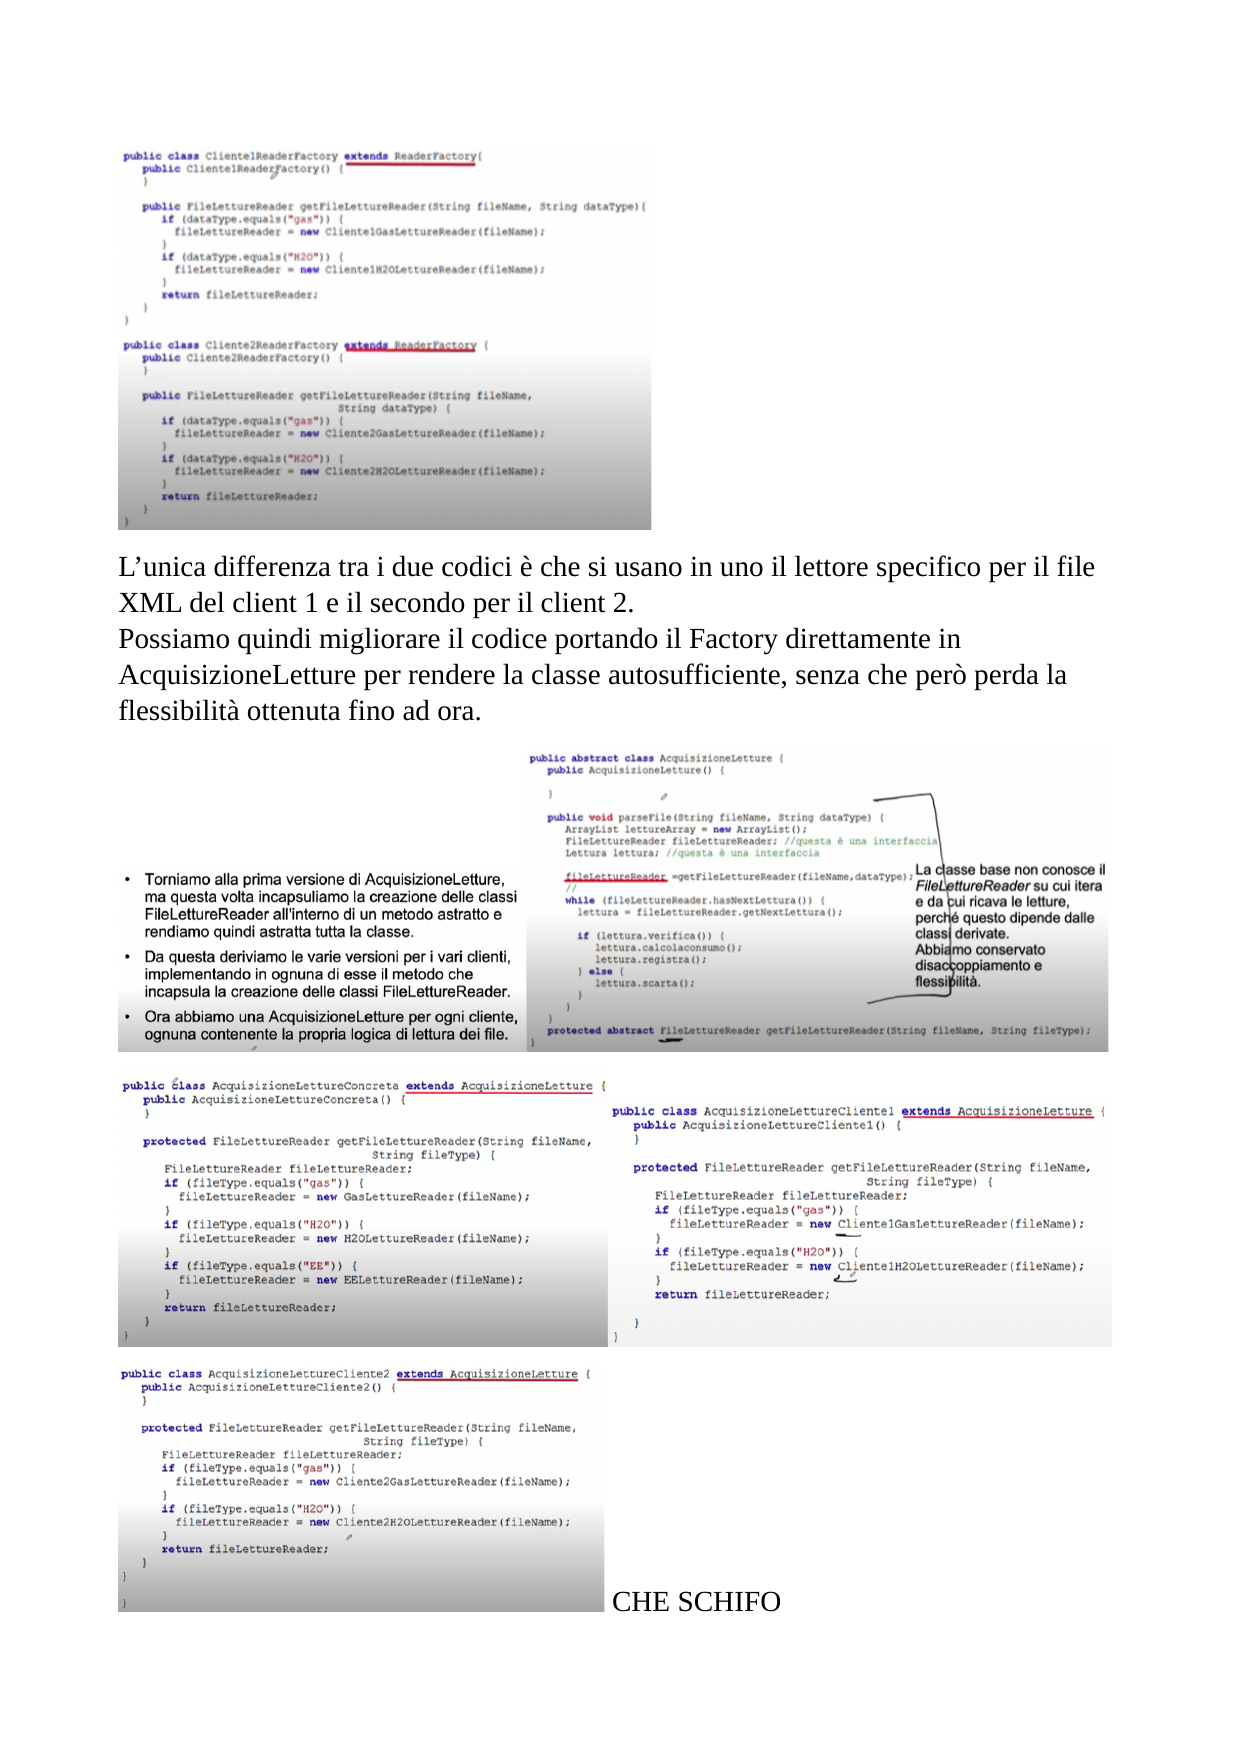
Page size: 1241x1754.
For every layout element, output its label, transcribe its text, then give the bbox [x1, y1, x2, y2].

picture [118, 1070, 1113, 1347]
picture [118, 746, 1109, 1052]
picture [118, 1366, 605, 1612]
text L’unica differenza tra i due codici è che si usano in uno il lettore specifico per il file XML del client 1 e il secondo per il client 2. Possiamo quindi migliorare il codice portando il Factory direttamente in AcquisizioneLetture per rendere la classe autosufficiente, senza che però perda la flessibilità ottenuta fino ad ora. [118, 549, 1122, 727]
picture [118, 147, 652, 530]
